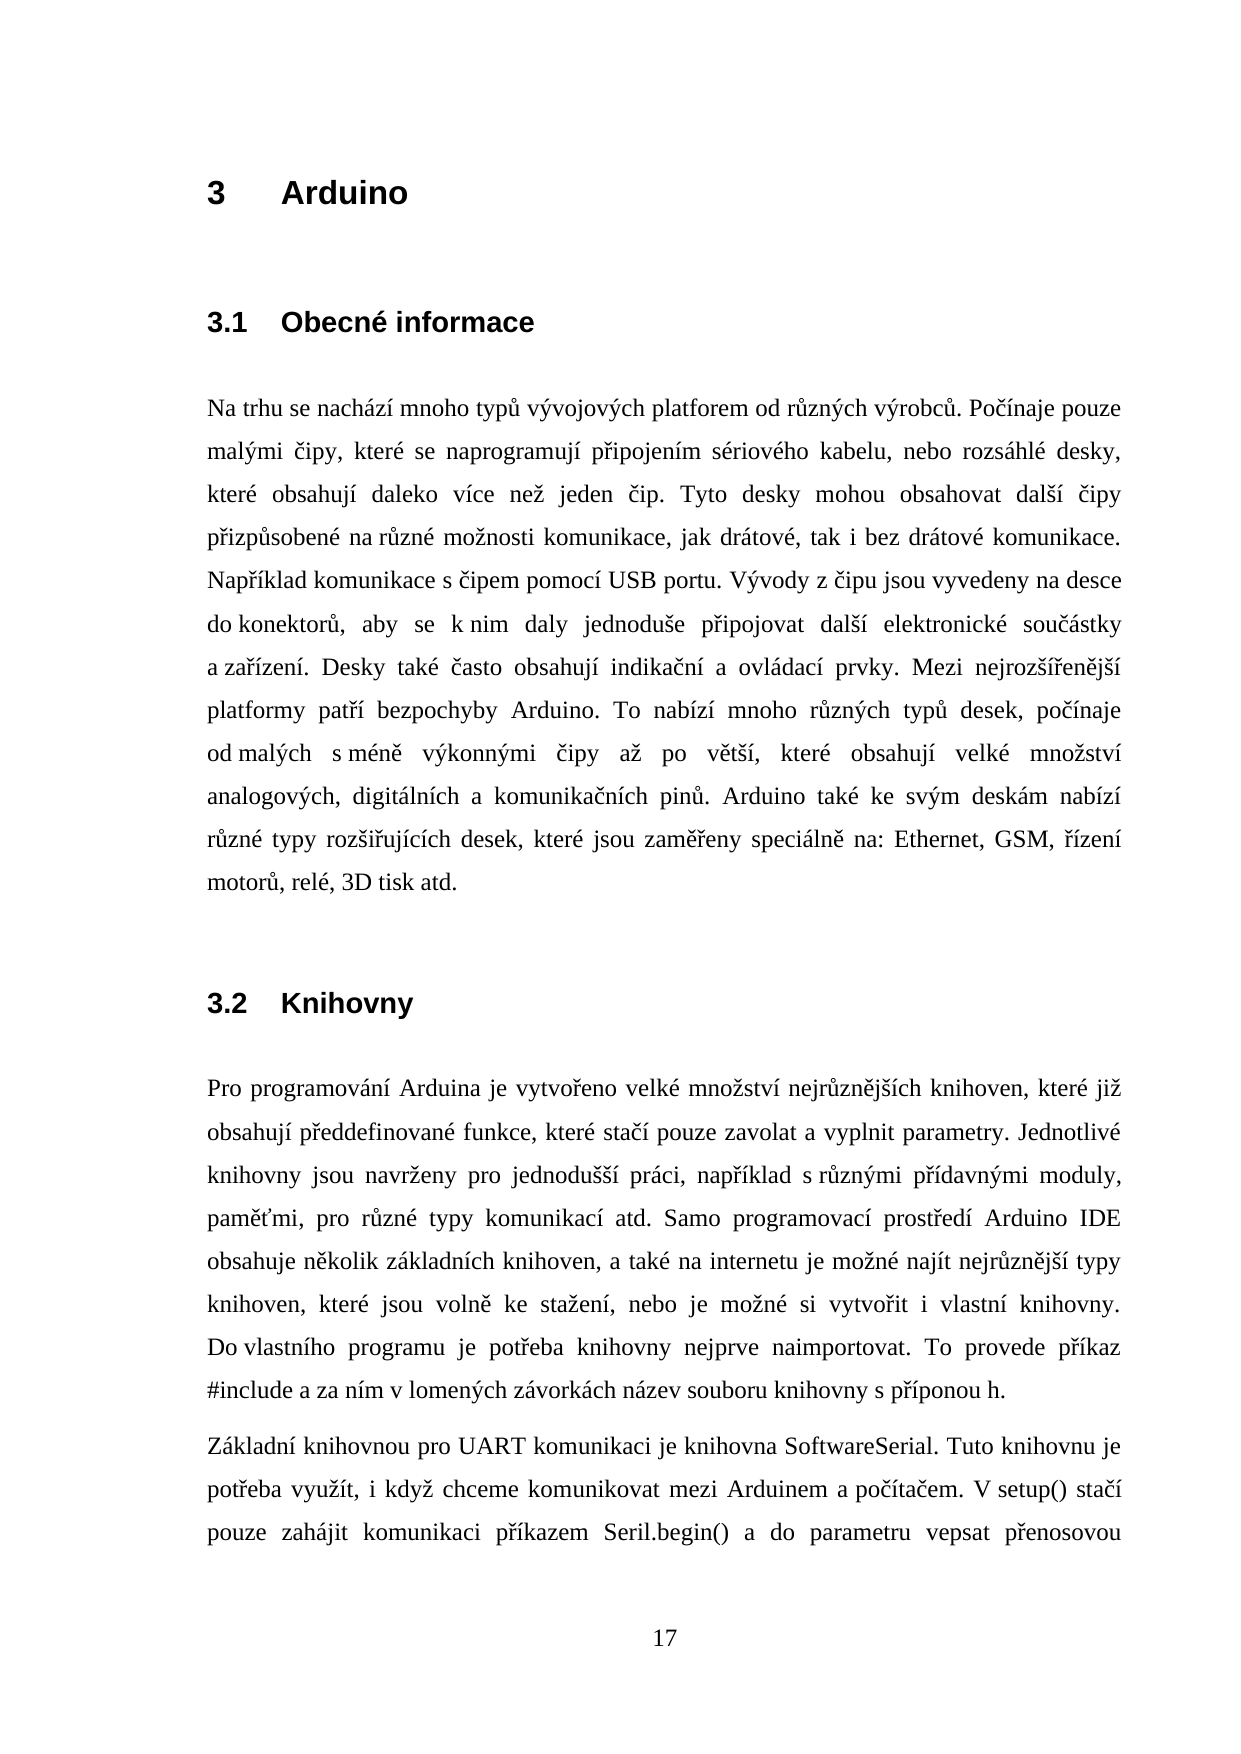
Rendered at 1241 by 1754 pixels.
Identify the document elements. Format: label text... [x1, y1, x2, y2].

subtitle Arduino [207, 173, 1122, 211]
subtitle Knihovny [207, 986, 1122, 1019]
text Na trhu se nachází mnoho typů vývojových platforem od různých výrobců. Počínaje pouze malými čipy, které se naprogramují připojením sériového kabelu, nebo rozsáhlé desky, které obsahují daleko více než jeden čip. Tyto desky mohou obsahovat další čipy přizpůsobené na různé možnosti komunikace, jak drátové, tak i bez drátové komunikace. Například komunikace s čipem pomocí USB portu. Vývody z čipu jsou vyvedeny na desce do konektorů, aby se k nim daly jednoduše připojovat další elektronické součástky a zařízení. Desky také často obsahují indikační a ovládací prvky. Mezi nejrozšířenější platformy patří bezpochyby Arduino. To nabízí mnoho různých typů desek, počínaje od malých s méně výkonnými čipy až po větší, které obsahují velké množství analogových, digitálních a komunikačních pinů. Arduino také ke svým deskám nabízí různé typy rozšiřujících desek, které jsou zaměřeny speciálně na: Ethernet, GSM, řízení motorů, relé, 3D tisk atd. [207, 393, 1122, 896]
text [207, 1431, 1122, 1546]
subtitle Obecné informace [207, 305, 1122, 339]
text Pro programování Arduina je vytvořeno velké množství nejrůznějších knihoven, které již obsahují předdefinované funkce, které stačí pouze zavolat a vyplnit parametry. Jednotlivé knihovny jsou navrženy pro jednodušší práci, například s různými přídavnými moduly, paměťmi, pro různé typy komunikací atd. Samo programovací prostředí Arduino IDE obsahuje několik základních knihoven, a také na internetu je možné najít nejrůznější typy knihoven, které jsou volně ke stažení, nebo je možné si vytvořit i vlastní knihovny. Do vlastního programu je potřeba knihovny nejprve naimportovat. To provede příkaz #include a za ním v lomených závorkách název souboru knihovny s příponou h. [207, 1073, 1122, 1404]
